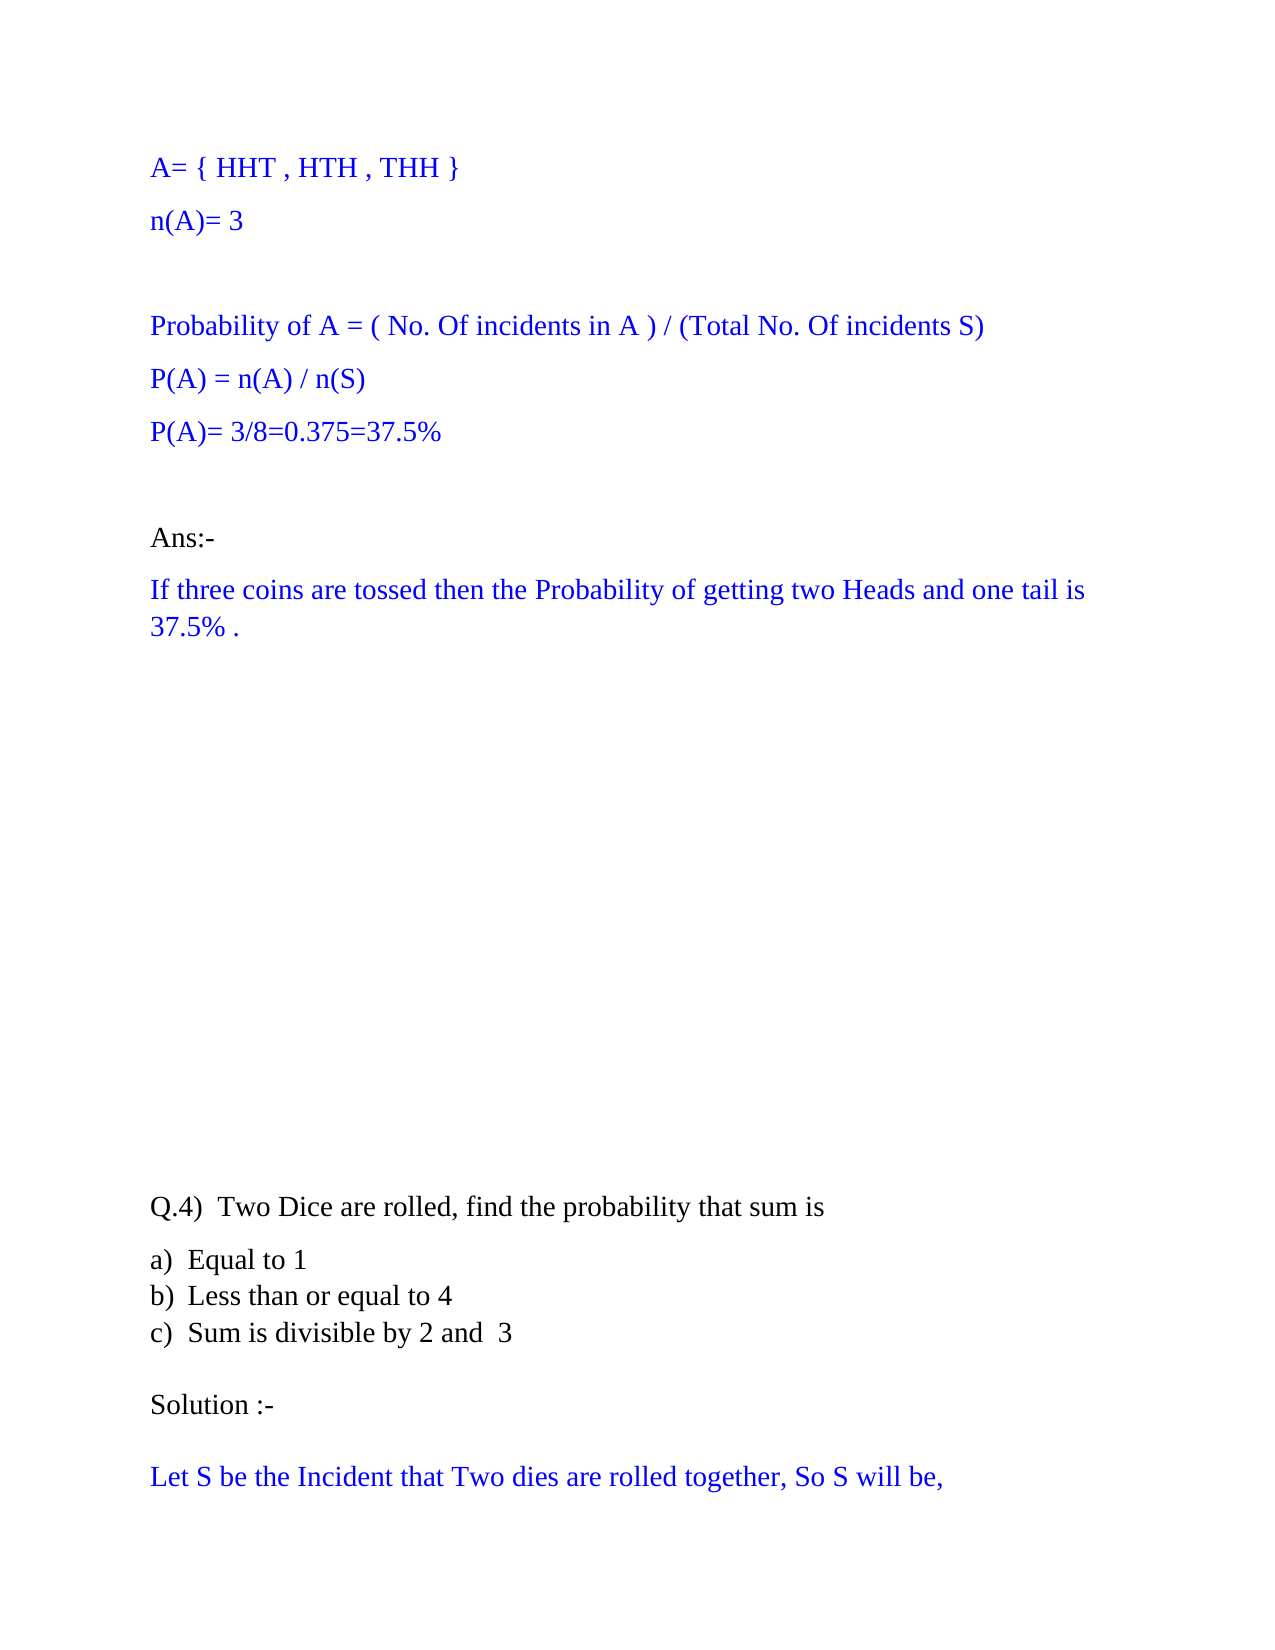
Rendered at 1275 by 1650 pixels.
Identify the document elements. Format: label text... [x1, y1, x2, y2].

text n(A)= 3 [150, 203, 1125, 236]
text Ans:- [150, 520, 1125, 553]
text Probability of A = ( No. Of incidents in A ) / (Total No. Of incidents S) [150, 308, 1125, 342]
list Less than or equal to 4 [150, 1278, 1125, 1312]
text A= { HHT , HTH , THH } [150, 150, 1125, 183]
list Equal to 1 [150, 1242, 1125, 1276]
list Let S be the Incident that Two dies are rolled together, So S will be, [150, 1459, 1125, 1493]
text Q.4) Two Dice are rolled, find the probability that sum is [150, 1189, 1125, 1223]
list Sum is divisible by 2 and 3 [150, 1315, 1125, 1348]
text P(A)= 3/8=0.375=37.5% [150, 414, 1125, 448]
text If three coins are tossed then the Probability of getting two Heads and one tail is 37.5% . [150, 572, 1125, 642]
text P(A) = n(A) / n(S) [150, 361, 1125, 395]
list Solution :- [150, 1387, 1125, 1421]
